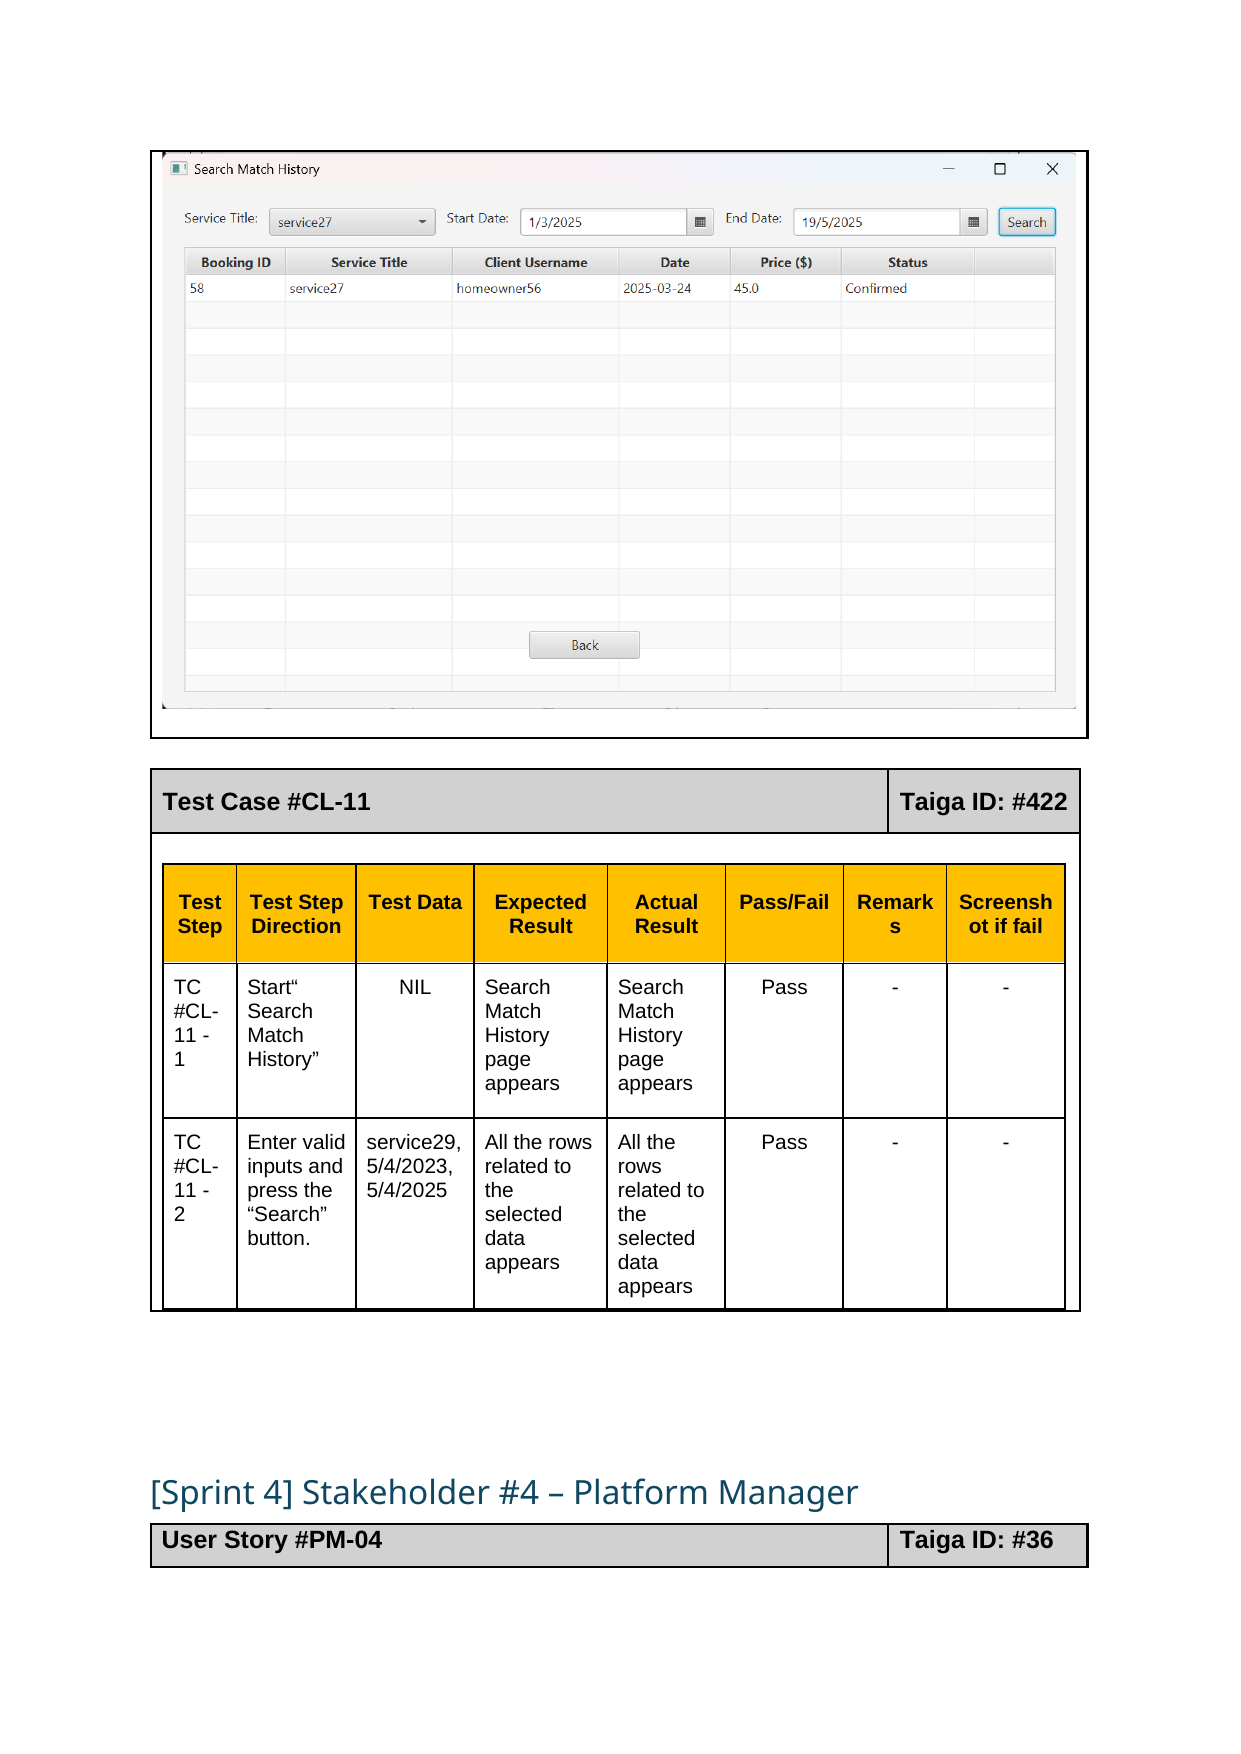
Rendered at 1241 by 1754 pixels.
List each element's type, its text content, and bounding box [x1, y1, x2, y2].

table_header Test Case #CL-11 [152, 770, 887, 832]
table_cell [152, 152, 1086, 737]
picture [162, 152, 1077, 709]
table_header Taiga ID: #36 [889, 1525, 1086, 1566]
table_cell [152, 834, 1079, 1310]
table_header Taiga ID: #422 [889, 770, 1079, 832]
subtitle [Sprint 4] Stakeholder #4 – Platform Manager [150, 1469, 1090, 1514]
table_header User Story #PM-04 [152, 1525, 887, 1566]
